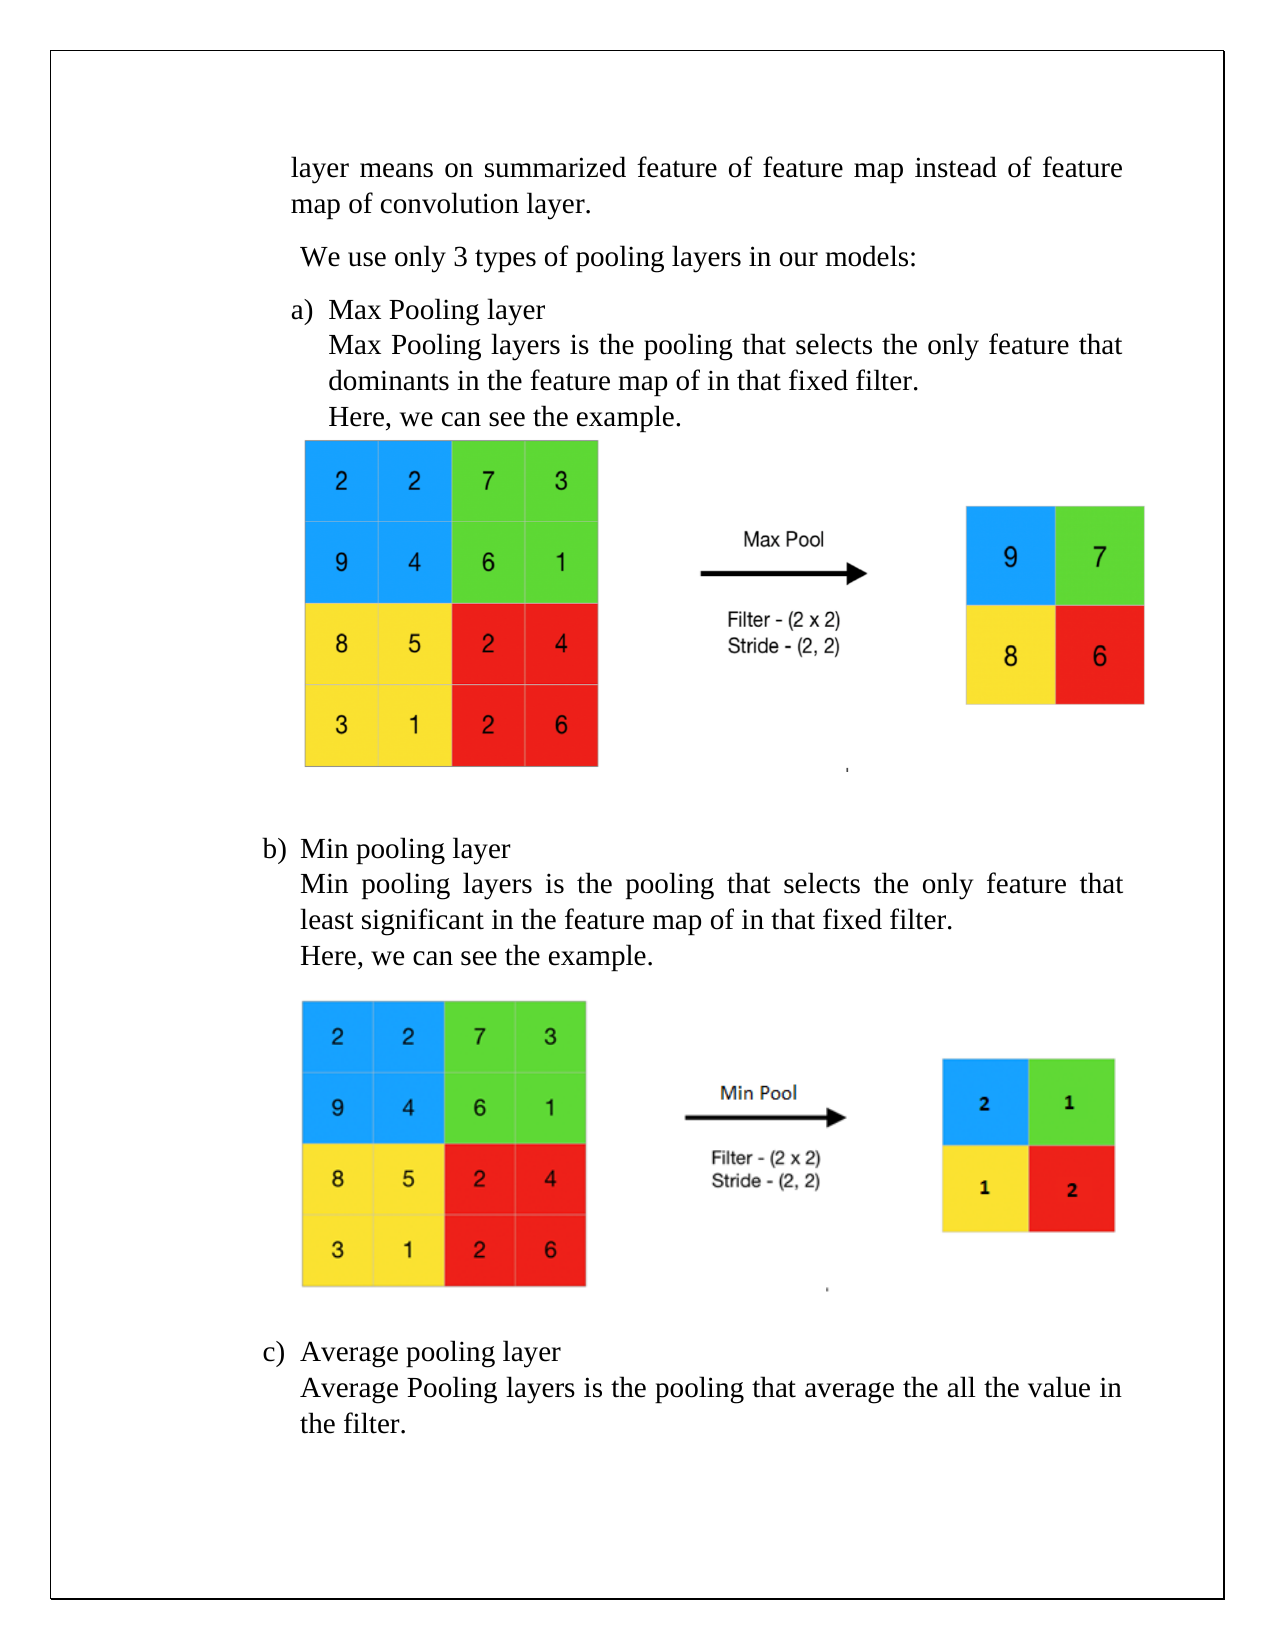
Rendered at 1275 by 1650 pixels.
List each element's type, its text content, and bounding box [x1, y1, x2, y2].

text We use only 3 types of pooling layers in our models: [178, 239, 1124, 272]
list Here, we can see the example. [328, 399, 1124, 433]
list Min pooling layer [262, 831, 1124, 864]
list Average Pooling layers is the pooling that average the all the value in the filter. [300, 1370, 1124, 1439]
list Average pooling layer [262, 1334, 1124, 1368]
list Max Pooling layer [291, 292, 1124, 325]
list Min pooling layers is the pooling that selects the only feature that least significant in the feature map of in that fixed filter. [300, 866, 1124, 936]
list Here, we can see the example. [300, 938, 1124, 972]
picture [300, 435, 1149, 772]
list Max Pooling layers is the pooling that selects the only feature that dominants in the feature map of in that fixed filter. [328, 327, 1124, 397]
picture [298, 997, 1124, 1293]
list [291, 150, 1124, 220]
